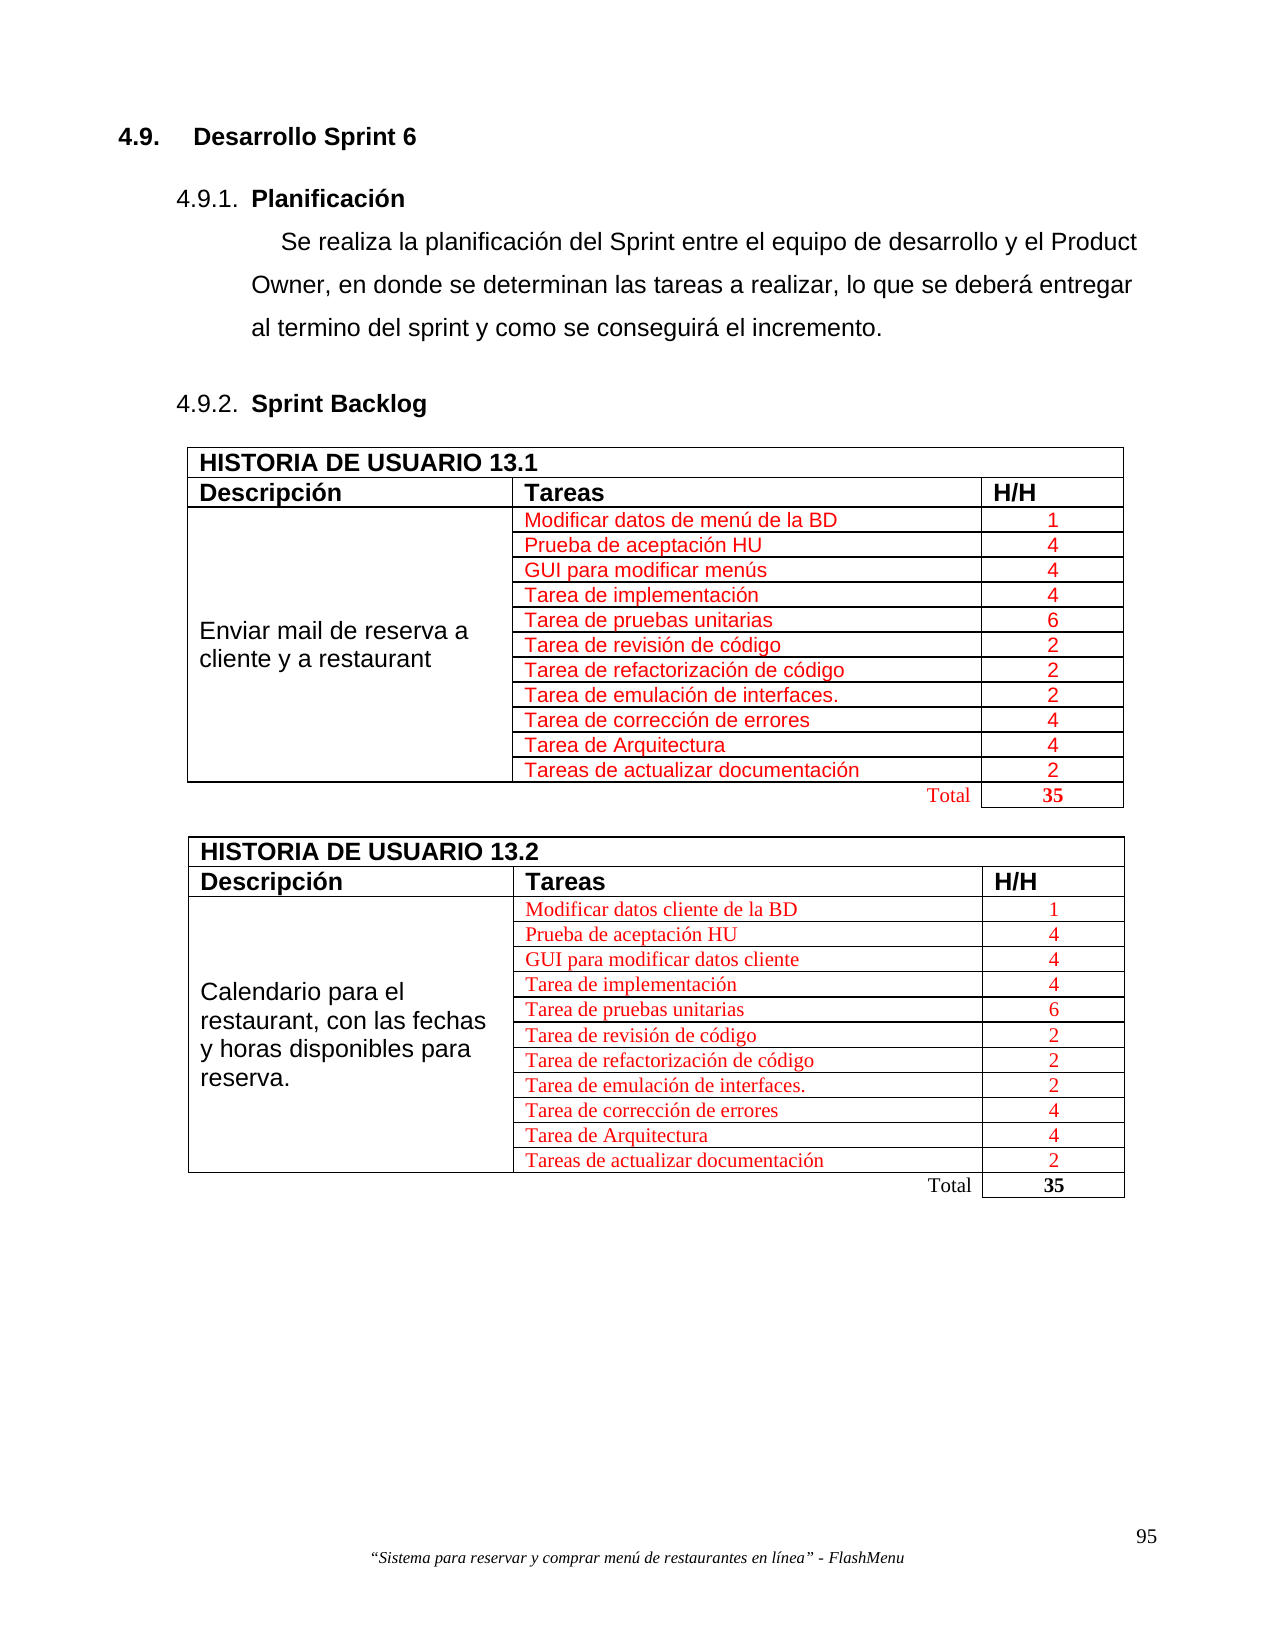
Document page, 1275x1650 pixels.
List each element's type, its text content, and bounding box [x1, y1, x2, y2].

table_cell Tarea de revisión de código [513, 633, 981, 656]
text Se realiza la planificación del Sprint entre el equipo de desarrollo y el Product Owner, en donde se determinan las tareas a realizar, lo que se deberá entregar al termino del sprint y como se conseguirá el incremento. [251, 227, 1157, 342]
table_cell Tarea de emulación de interfaces. [513, 683, 981, 706]
table_cell Modificar datos de menú de la BD [513, 508, 981, 531]
table_cell Tarea de implementación [513, 583, 981, 606]
table_cell H/H [983, 867, 1124, 896]
table_cell Enviar mail de reserva a cliente y a restaurant [188, 508, 512, 781]
table_cell Total [189, 1173, 982, 1197]
table_cell 2 [983, 1023, 1124, 1047]
table_cell GUI para modificar datos cliente [514, 947, 982, 971]
table_cell Tarea de revisión de código [514, 1023, 982, 1047]
table_cell Prueba de aceptación HU [513, 533, 981, 556]
table_cell Tarea de pruebas unitarias [513, 608, 981, 631]
table_cell 4 [983, 947, 1124, 971]
table_header HISTORIA DE USUARIO 13.1 [188, 448, 1123, 477]
subtitle Sprint Backlog [176, 389, 1157, 418]
table_cell Tarea de Arquitectura [514, 1123, 982, 1147]
table_cell Descripción [189, 867, 513, 896]
table_cell Tarea de Arquitectura [513, 733, 981, 756]
table_cell Calendario para el restaurant, con las fechas y horas disponibles para reserva. [189, 897, 513, 1172]
table_cell 2 [983, 1048, 1124, 1072]
table_cell Tareas [514, 867, 982, 896]
table_cell GUI para modificar menús [513, 558, 981, 581]
table_cell Tarea de corrección de errores [514, 1098, 982, 1122]
table_cell Tarea de implementación [514, 972, 982, 996]
table_cell 4 [983, 1123, 1124, 1147]
table_cell 2 [983, 1148, 1124, 1172]
table_cell Tareas de actualizar documentación [513, 758, 981, 781]
subtitle Desarrollo Sprint 6 [118, 122, 1157, 151]
table_cell Modificar datos cliente de la BD [514, 897, 982, 921]
table_cell 2 [982, 683, 1123, 706]
table_cell 35 [982, 783, 1123, 807]
table_cell 35 [983, 1173, 1124, 1197]
table_cell 1 [982, 508, 1123, 531]
table_cell 4 [983, 1098, 1124, 1122]
table_cell Tarea de refactorización de código [513, 658, 981, 681]
table_cell Tarea de refactorización de código [514, 1048, 982, 1072]
table_cell H/H [982, 478, 1123, 506]
table_cell Total [188, 783, 981, 807]
table_cell 1 [983, 897, 1124, 921]
table_cell 2 [982, 633, 1123, 656]
table_cell Tareas [513, 478, 981, 506]
table_cell Tareas de actualizar documentación [514, 1148, 982, 1172]
table_cell 2 [983, 1073, 1124, 1097]
table_cell 6 [983, 998, 1124, 1021]
table_cell 4 [982, 533, 1123, 556]
table_cell Descripción [188, 478, 512, 506]
table_cell 4 [982, 708, 1123, 731]
table_cell Prueba de aceptación HU [514, 922, 982, 946]
table_cell 2 [982, 658, 1123, 681]
table_cell 4 [982, 583, 1123, 606]
table_cell 4 [982, 733, 1123, 756]
table_cell Tarea de emulación de interfaces. [514, 1073, 982, 1097]
table_cell 4 [983, 922, 1124, 946]
table_cell 6 [982, 608, 1123, 631]
table_cell 2 [982, 758, 1123, 781]
subtitle Planificación [176, 184, 1157, 213]
table_cell 4 [983, 972, 1124, 996]
table_header HISTORIA DE USUARIO 13.2 [189, 838, 1124, 866]
table_cell Tarea de corrección de errores [513, 708, 981, 731]
table_cell Tarea de pruebas unitarias [514, 998, 982, 1021]
table_cell 4 [982, 558, 1123, 581]
